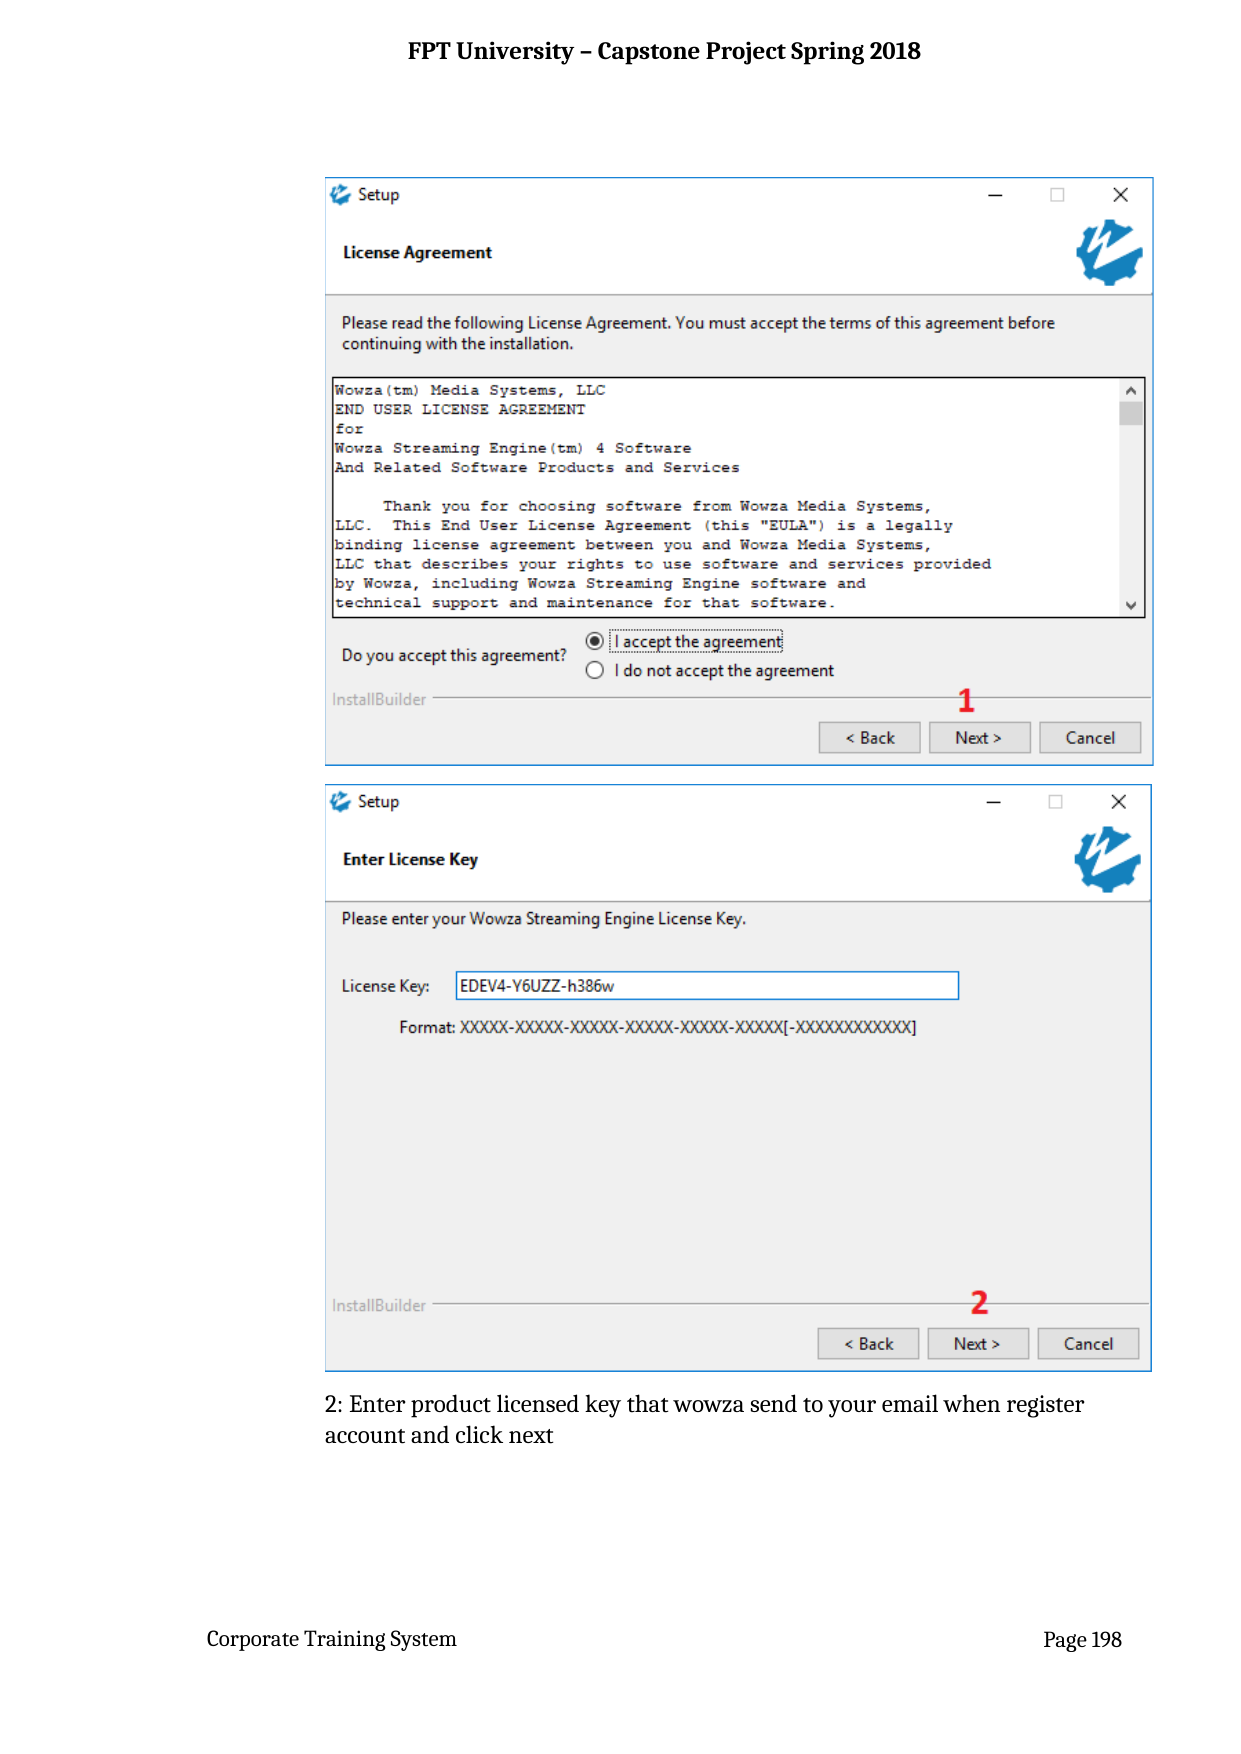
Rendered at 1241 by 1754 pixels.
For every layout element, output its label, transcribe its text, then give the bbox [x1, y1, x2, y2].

picture [325, 177, 1154, 766]
text 2: Enter product licensed key that wowza send to your email when register account and click next [325, 1390, 1122, 1450]
picture [325, 784, 1152, 1372]
